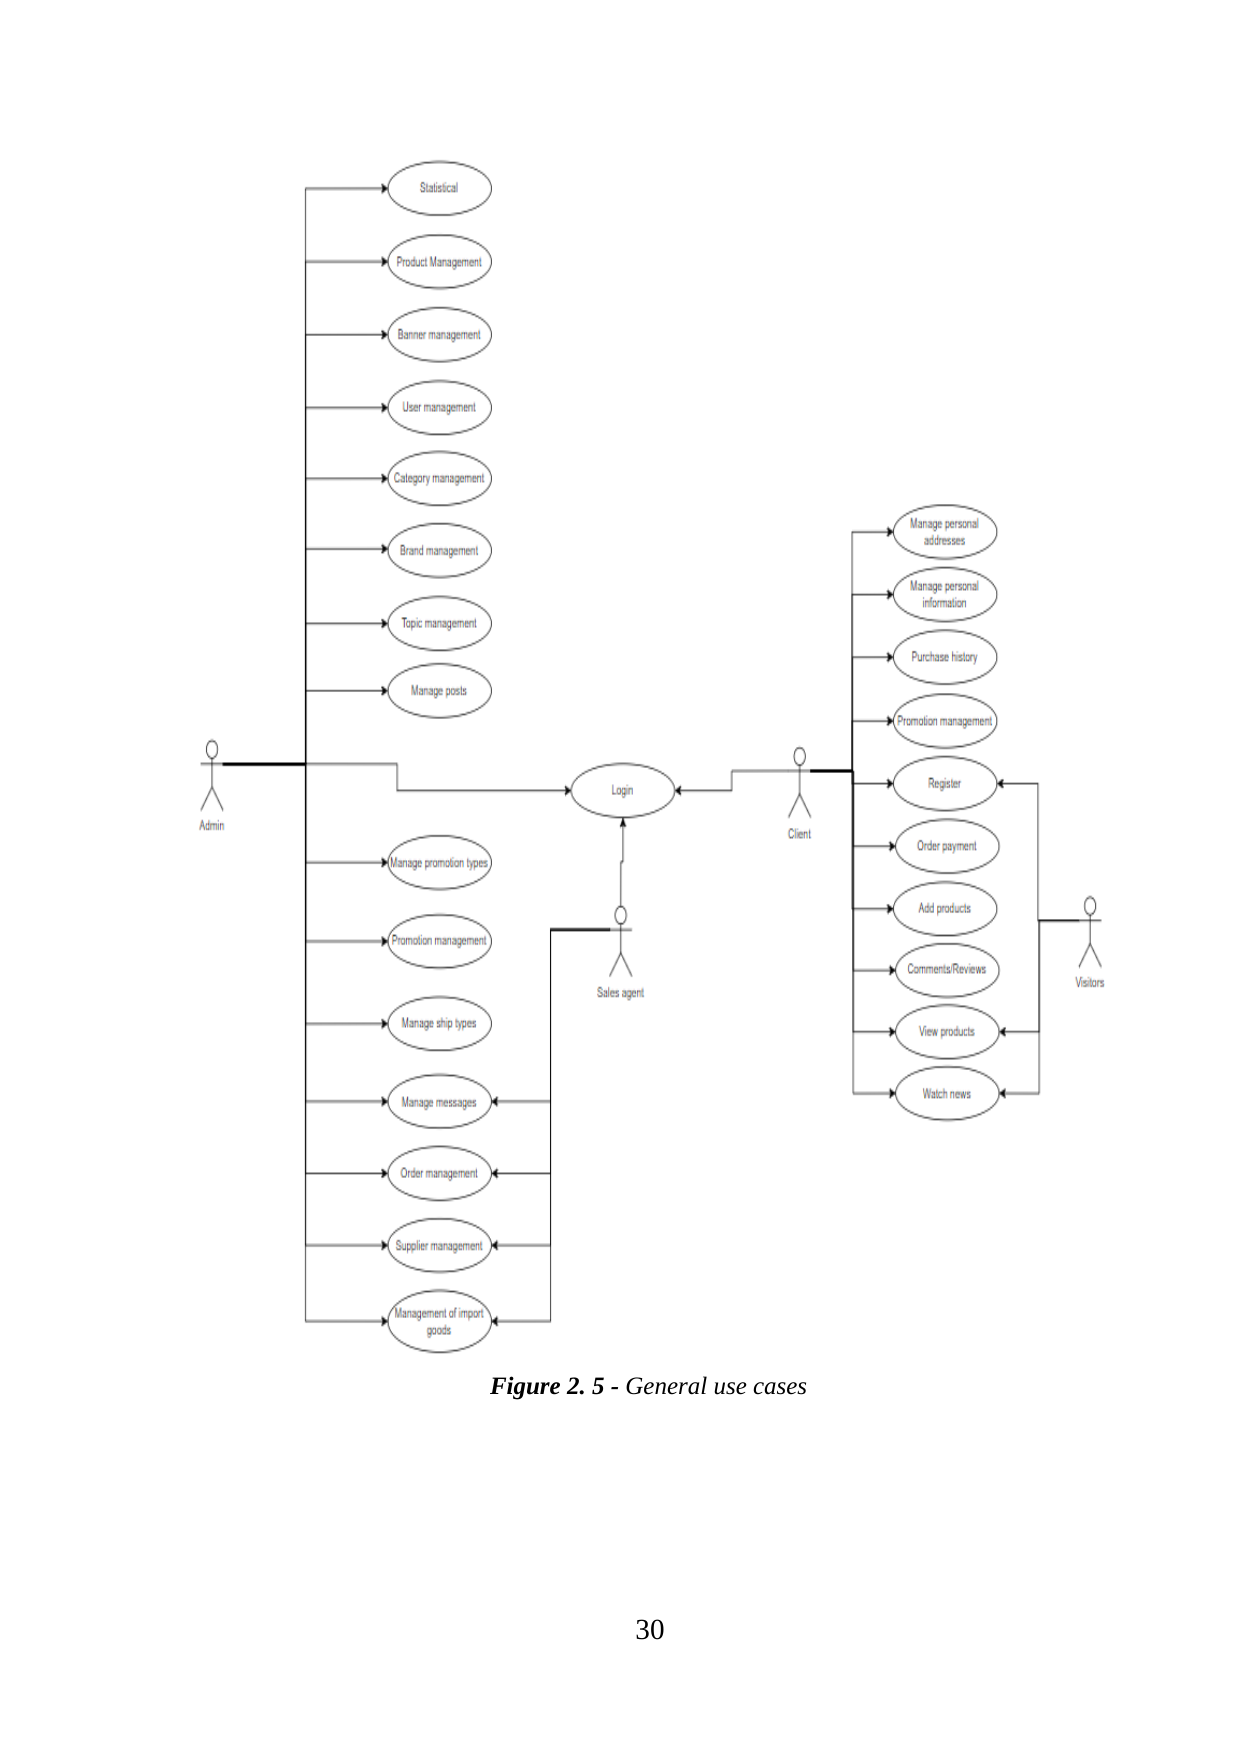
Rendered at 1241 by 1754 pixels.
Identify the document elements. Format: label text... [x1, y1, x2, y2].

picture [177, 147, 1122, 1372]
